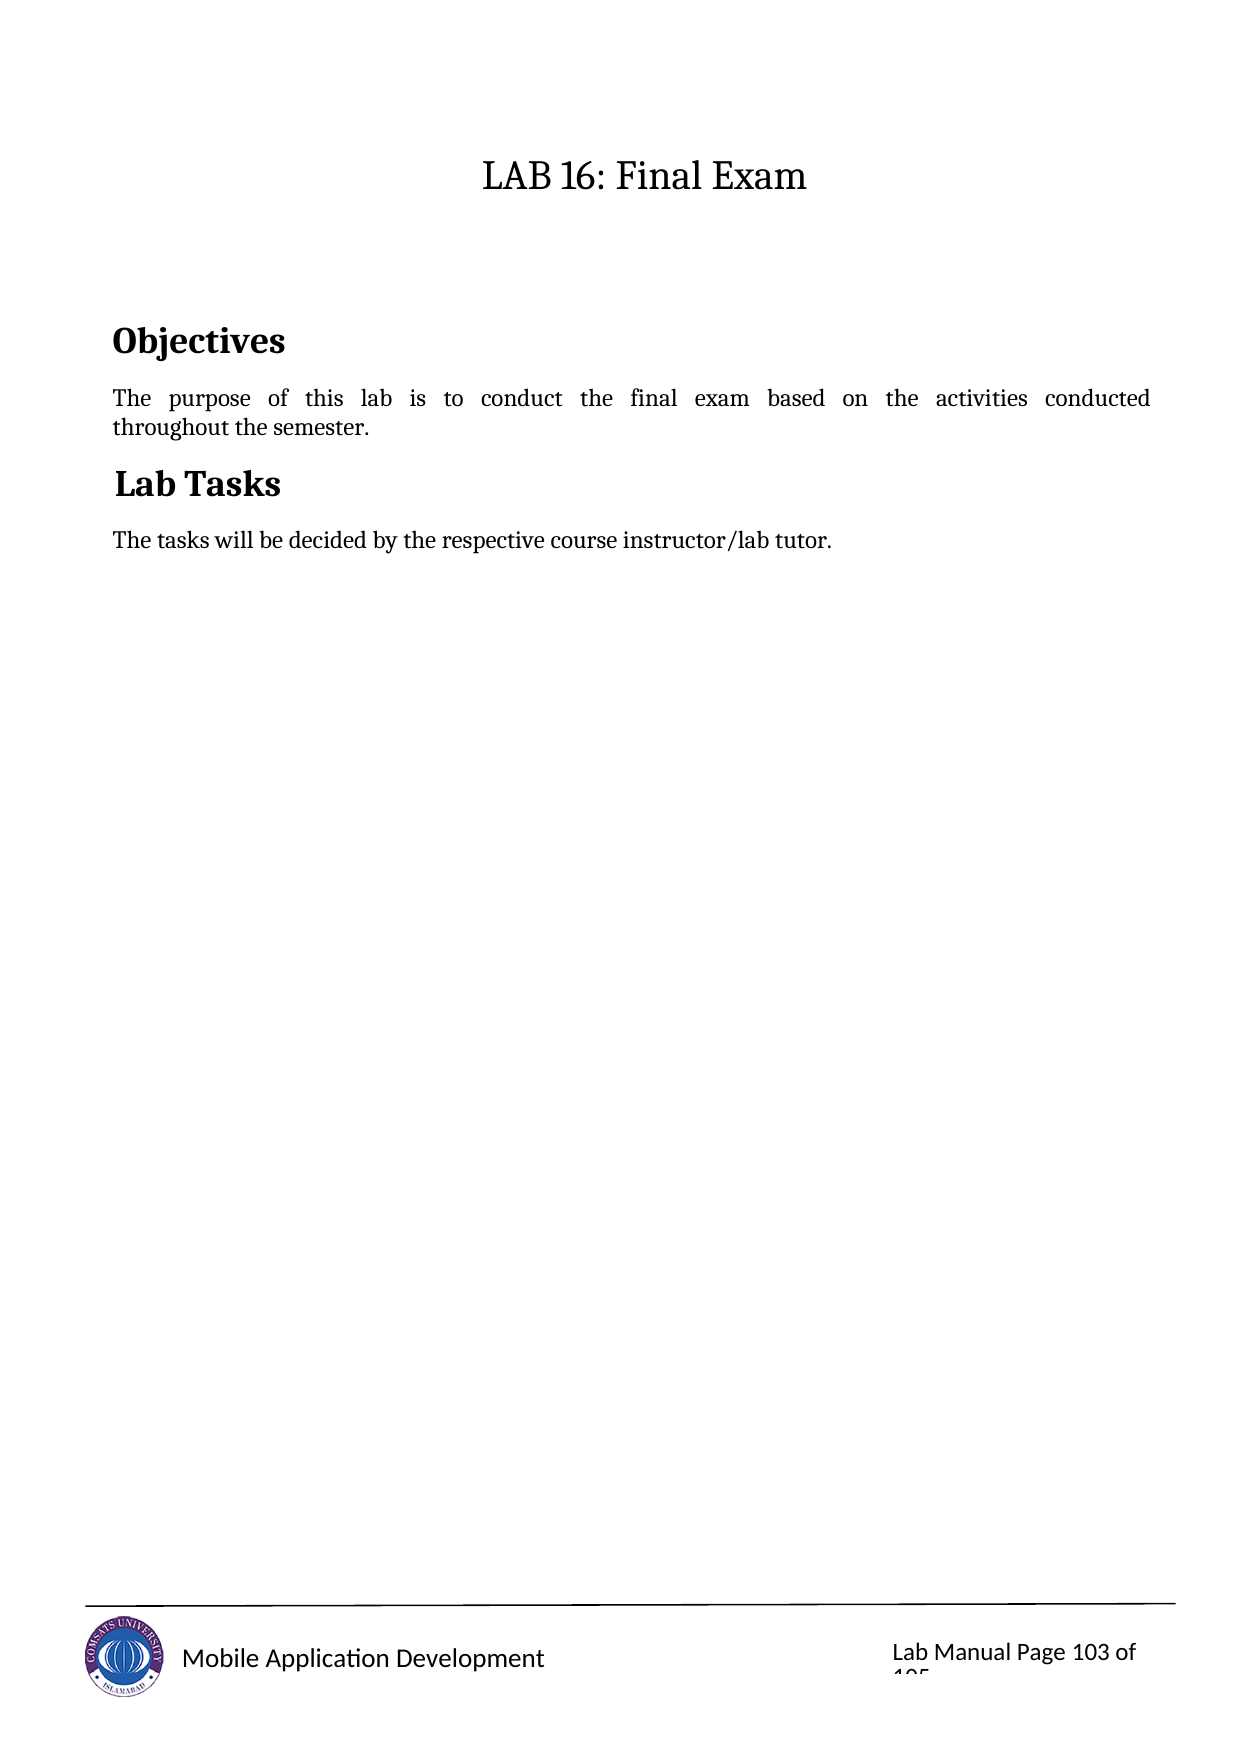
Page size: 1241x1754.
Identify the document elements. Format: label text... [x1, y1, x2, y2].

subtitle Objectives [112, 320, 1240, 363]
text Lab Tasks [114, 462, 1240, 505]
text The tasks will be decided by the respective course instructor/lab tutor. [112, 526, 1152, 555]
subtitle LAB 16: Final Exam [49, 152, 1240, 200]
text The purpose of this lab is to conduct the final exam based on the activities conducted throughout the semester. [112, 384, 1152, 441]
picture [85, 1616, 165, 1697]
